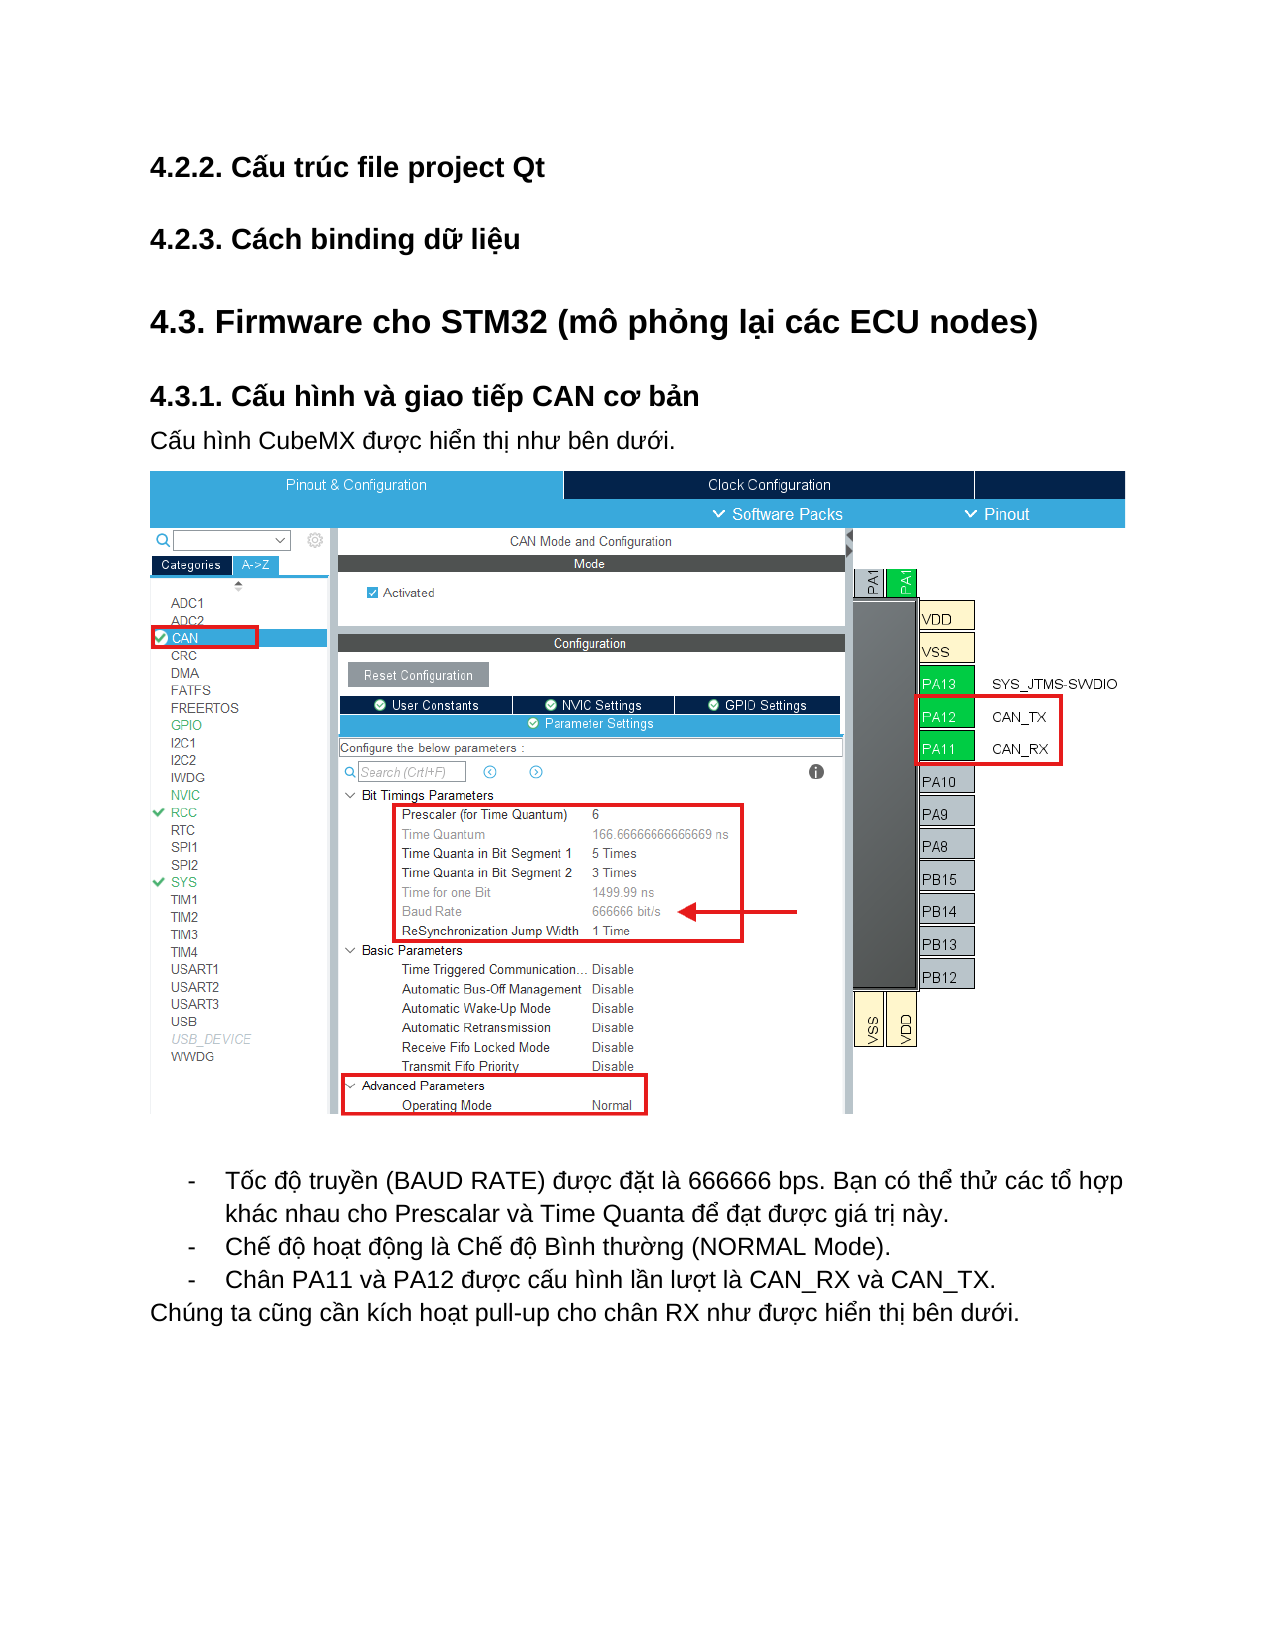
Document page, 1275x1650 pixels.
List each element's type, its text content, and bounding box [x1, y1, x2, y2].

subtitle 4.2.3. Cách binding dữ liệu [150, 222, 1125, 255]
text Chúng ta cũng cần kích hoạt pull-up cho chân RX như được hiển thị bên dưới. [150, 1298, 1125, 1327]
list Chân PA11 và PA12 được cấu hình lần lượt là CAN_RX và CAN_TX. [187, 1265, 1125, 1294]
list Chế độ hoạt động là Chế độ Bình thường (NORMAL Mode). [187, 1232, 1125, 1261]
subtitle 4.3. Firmware cho STM32 (mô phỏng lại các ECU nodes) [150, 302, 1125, 340]
text Cấu hình CubeMX được hiển thị như bên dưới. [150, 426, 1125, 454]
subtitle 4.2.2. Cấu trúc file project Qt [150, 150, 1125, 183]
subtitle 4.3.1. Cấu hình và giao tiếp CAN cơ bản [150, 379, 1125, 412]
picture [150, 471, 1125, 1116]
list Tốc độ truyền (BAUD RATE) được đặt là 666666 bps. Bạn có thể thử các tổ hợp khác nhau cho Prescalar và Time Quanta để đạt được giá trị này. [187, 1166, 1125, 1228]
